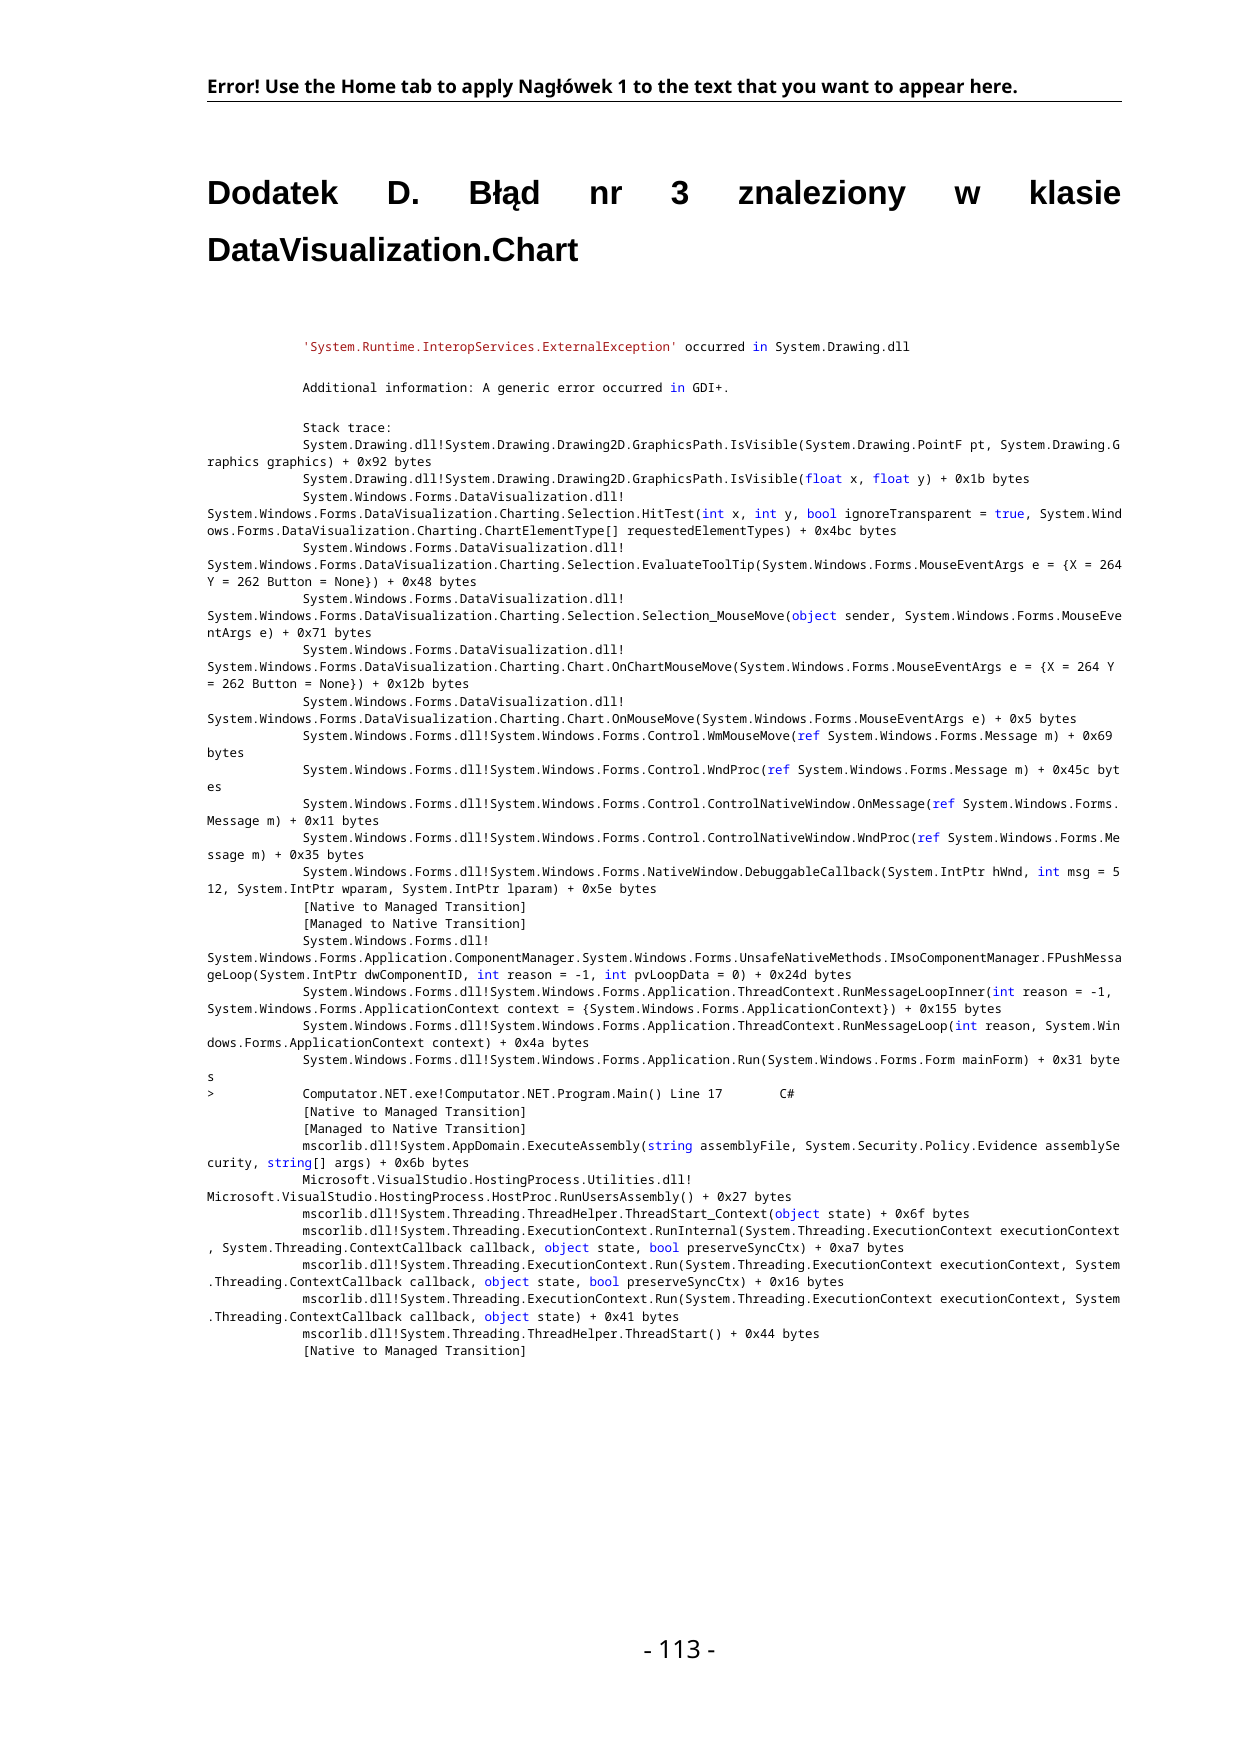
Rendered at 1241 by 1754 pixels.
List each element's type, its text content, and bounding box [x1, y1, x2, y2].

text System.Windows.Forms.dll!System.Windows.Forms.Application.ThreadContext.RunMessageLoopInner(int reason = -1, System.Windows.Forms.ApplicationContext context = {System.Windows.Forms.ApplicationContext}) + 0x155 bytes [207, 983, 1122, 1017]
text System.Windows.Forms.DataVisualization.dll!System.Windows.Forms.DataVisualization.Charting.Selection.HitTest(int x, int y, bool ignoreTransparent = true, System.Windows.Forms.DataVisualization.Charting.ChartElementType[] requestedElementTypes) + 0x4bc bytes [207, 488, 1122, 539]
text mscorlib.dll!System.AppDomain.ExecuteAssembly(string assemblyFile, System.Security.Policy.Evidence assemblySecurity, string[] args) + 0x6b bytes [207, 1137, 1122, 1171]
text mscorlib.dll!System.Threading.ExecutionContext.Run(System.Threading.ExecutionContext executionContext, System.Threading.ContextCallback callback, object state) + 0x41 bytes [207, 1291, 1122, 1325]
text System.Windows.Forms.dll!System.Windows.Forms.Application.ComponentManager.System.Windows.Forms.UnsafeNativeMethods.IMsoComponentManager.FPushMessageLoop(System.IntPtr dwComponentID, int reason = -1, int pvLoopData = 0) + 0x24d bytes [207, 932, 1122, 983]
text Stack trace: [207, 419, 1122, 436]
text [Native to Managed Transition] [207, 1103, 1122, 1120]
text mscorlib.dll!System.Threading.ExecutionContext.RunInternal(System.Threading.ExecutionContext executionContext, System.Threading.ContextCallback callback, object state, bool preserveSyncCtx) + 0xa7 bytes [207, 1222, 1122, 1256]
text [Native to Managed Transition] [207, 1342, 1122, 1359]
text System.Windows.Forms.DataVisualization.dll!System.Windows.Forms.DataVisualization.Charting.Chart.OnMouseMove(System.Windows.Forms.MouseEventArgs e) + 0x5 bytes [207, 693, 1122, 727]
text System.Drawing.dll!System.Drawing.Drawing2D.GraphicsPath.IsVisible(System.Drawing.PointF pt, System.Drawing.Graphics graphics) + 0x92 bytes [207, 436, 1122, 471]
text System.Windows.Forms.dll!System.Windows.Forms.Control.ControlNativeWindow.WndProc(ref System.Windows.Forms.Message m) + 0x35 bytes [207, 829, 1122, 863]
text [Managed to Native Transition] [207, 915, 1122, 932]
text System.Windows.Forms.DataVisualization.dll!System.Windows.Forms.DataVisualization.Charting.Chart.OnChartMouseMove(System.Windows.Forms.MouseEventArgs e = {X = 264 Y = 262 Button = None}) + 0x12b bytes [207, 641, 1122, 693]
subtitle Dodatek D. Błąd nr 3 znaleziony w klasie DataVisualization.Chart [207, 173, 1122, 269]
text System.Windows.Forms.dll!System.Windows.Forms.Control.WmMouseMove(ref System.Windows.Forms.Message m) + 0x69 bytes [207, 727, 1122, 761]
text System.Windows.Forms.dll!System.Windows.Forms.NativeWindow.DebuggableCallback(System.IntPtr hWnd, int msg = 512, System.IntPtr wparam, System.IntPtr lparam) + 0x5e bytes [207, 863, 1122, 898]
text mscorlib.dll!System.Threading.ExecutionContext.Run(System.Threading.ExecutionContext executionContext, System.Threading.ContextCallback callback, object state, bool preserveSyncCtx) + 0x16 bytes [207, 1256, 1122, 1291]
text mscorlib.dll!System.Threading.ThreadHelper.ThreadStart_Context(object state) + 0x6f bytes [207, 1205, 1122, 1222]
text [Managed to Native Transition] [207, 1120, 1122, 1137]
text System.Windows.Forms.dll!System.Windows.Forms.Control.ControlNativeWindow.OnMessage(ref System.Windows.Forms.Message m) + 0x11 bytes [207, 795, 1122, 829]
text System.Windows.Forms.dll!System.Windows.Forms.Application.ThreadContext.RunMessageLoop(int reason, System.Windows.Forms.ApplicationContext context) + 0x4a bytes [207, 1017, 1122, 1051]
text Additional information: A generic error occurred in GDI+. [207, 379, 1122, 396]
text System.Drawing.dll!System.Drawing.Drawing2D.GraphicsPath.IsVisible(float x, float y) + 0x1b bytes [207, 471, 1122, 488]
text 'System.Runtime.InteropServices.ExternalException' occurred in System.Drawing.dll [207, 338, 1122, 355]
text System.Windows.Forms.DataVisualization.dll!System.Windows.Forms.DataVisualization.Charting.Selection.Selection_MouseMove(object sender, System.Windows.Forms.MouseEventArgs e) + 0x71 bytes [207, 590, 1122, 641]
text > Computator.NET.exe!Computator.NET.Program.Main() Line 17 C# [207, 1086, 1122, 1103]
text Microsoft.VisualStudio.HostingProcess.Utilities.dll!Microsoft.VisualStudio.HostingProcess.HostProc.RunUsersAssembly() + 0x27 bytes [207, 1171, 1122, 1205]
text System.Windows.Forms.dll!System.Windows.Forms.Control.WndProc(ref System.Windows.Forms.Message m) + 0x45c bytes [207, 761, 1122, 795]
text System.Windows.Forms.DataVisualization.dll!System.Windows.Forms.DataVisualization.Charting.Selection.EvaluateToolTip(System.Windows.Forms.MouseEventArgs e = {X = 264 Y = 262 Button = None}) + 0x48 bytes [207, 539, 1122, 590]
text [Native to Managed Transition] [207, 898, 1122, 915]
text mscorlib.dll!System.Threading.ThreadHelper.ThreadStart() + 0x44 bytes [207, 1325, 1122, 1342]
text System.Windows.Forms.dll!System.Windows.Forms.Application.Run(System.Windows.Forms.Form mainForm) + 0x31 bytes [207, 1051, 1122, 1086]
